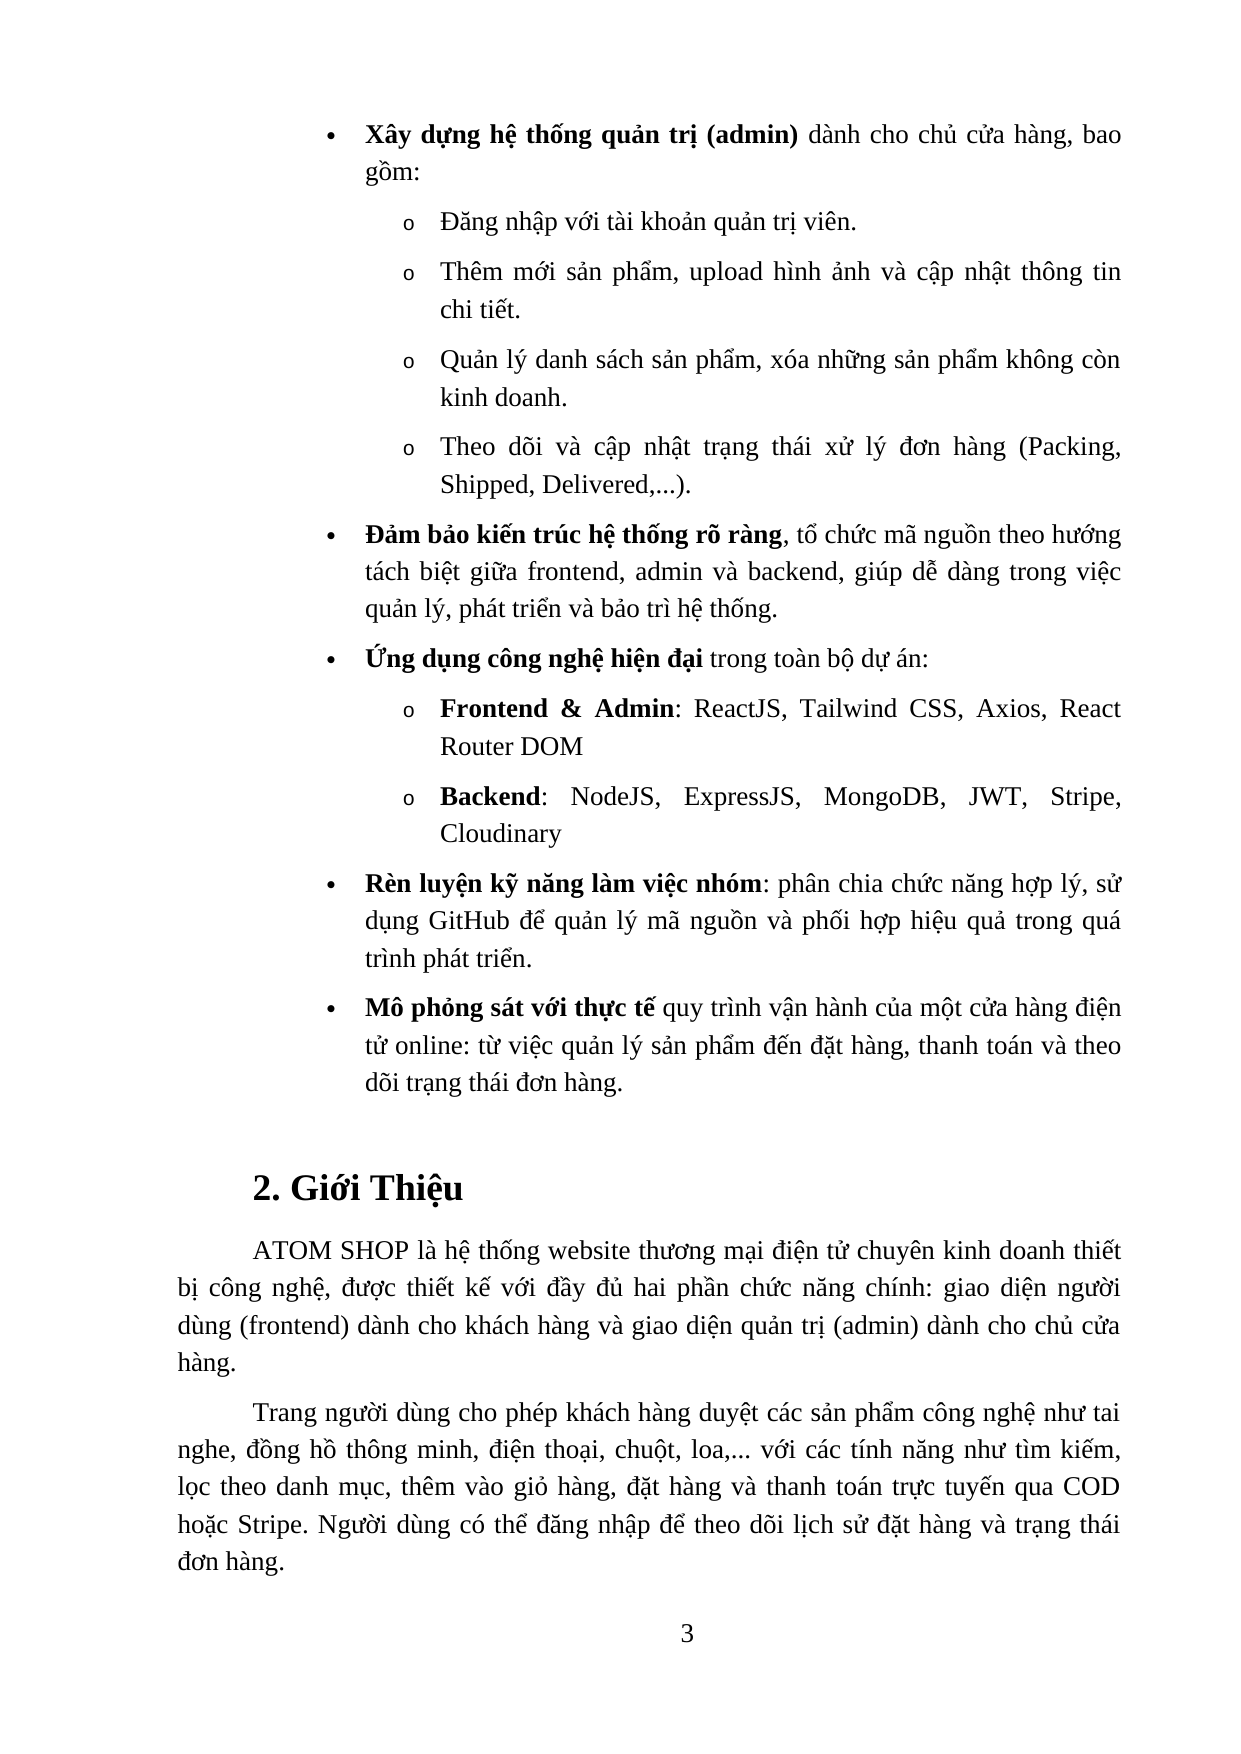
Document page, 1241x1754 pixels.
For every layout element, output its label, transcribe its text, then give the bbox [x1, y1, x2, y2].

list Theo dõi và cập nhật trạng thái xử lý đơn hàng (Packing, Shipped, Delivered,...). [402, 431, 1122, 499]
text Trang người dùng cho phép khách hàng duyệt các sản phẩm công nghệ như tai nghe, đồng hồ thông minh, điện thoại, chuột, loa,... với các tính năng như tìm kiếm, lọc theo danh mục, thêm vào giỏ hàng, đặt hàng và thanh toán trực tuyến qua COD hoặc Stripe. Người dùng có thể đăng nhập để theo dõi lịch sử đặt hàng và trạng thái đơn hàng. [177, 1396, 1122, 1576]
list Rèn luyện kỹ năng làm việc nhóm: phân chia chức năng hợp lý, sử dụng GitHub để quản lý mã nguồn và phối hợp hiệu quả trong quá trình phát triển. [327, 867, 1122, 973]
list Thêm mới sản phẩm, upload hình ảnh và cập nhật thông tin chi tiết. [402, 256, 1122, 324]
list Đăng nhập với tài khoản quản trị viên. [402, 205, 1122, 237]
subtitle 2. Giới Thiệu [177, 1166, 1122, 1209]
text ATOM SHOP là hệ thống website thương mại điện tử chuyên kinh doanh thiết bị công nghệ, được thiết kế với đầy đủ hai phần chức năng chính: giao diện người dùng (frontend) dành cho khách hàng và giao diện quản trị (admin) dành cho chủ cửa hàng. [177, 1234, 1122, 1377]
list Quản lý danh sách sản phẩm, xóa những sản phẩm không còn kinh doanh. [402, 343, 1122, 412]
list Xây dựng hệ thống quản trị (admin) dành cho chủ cửa hàng, bao gồm: [327, 118, 1122, 187]
list Frontend & Admin: ReactJS, Tailwind CSS, Axios, React Router DOM [402, 692, 1122, 761]
list Backend: NodeJS, ExpressJS, MongoDB, JWT, Stripe, Cloudinary [402, 780, 1122, 848]
list Mô phỏng sát với thực tế quy trình vận hành của một cửa hàng điện tử online: từ việc quản lý sản phẩm đến đặt hàng, thanh toán và theo dõi trạng thái đơn hàng. [327, 992, 1122, 1097]
list Ứng dụng công nghệ hiện đại trong toàn bộ dự án: [327, 642, 1122, 673]
list Đảm bảo kiến trúc hệ thống rõ ràng, tổ chức mã nguồn theo hướng tách biệt giữa frontend, admin và backend, giúp dễ dàng trong việc quản lý, phát triển và bảo trì hệ thống. [327, 518, 1122, 624]
